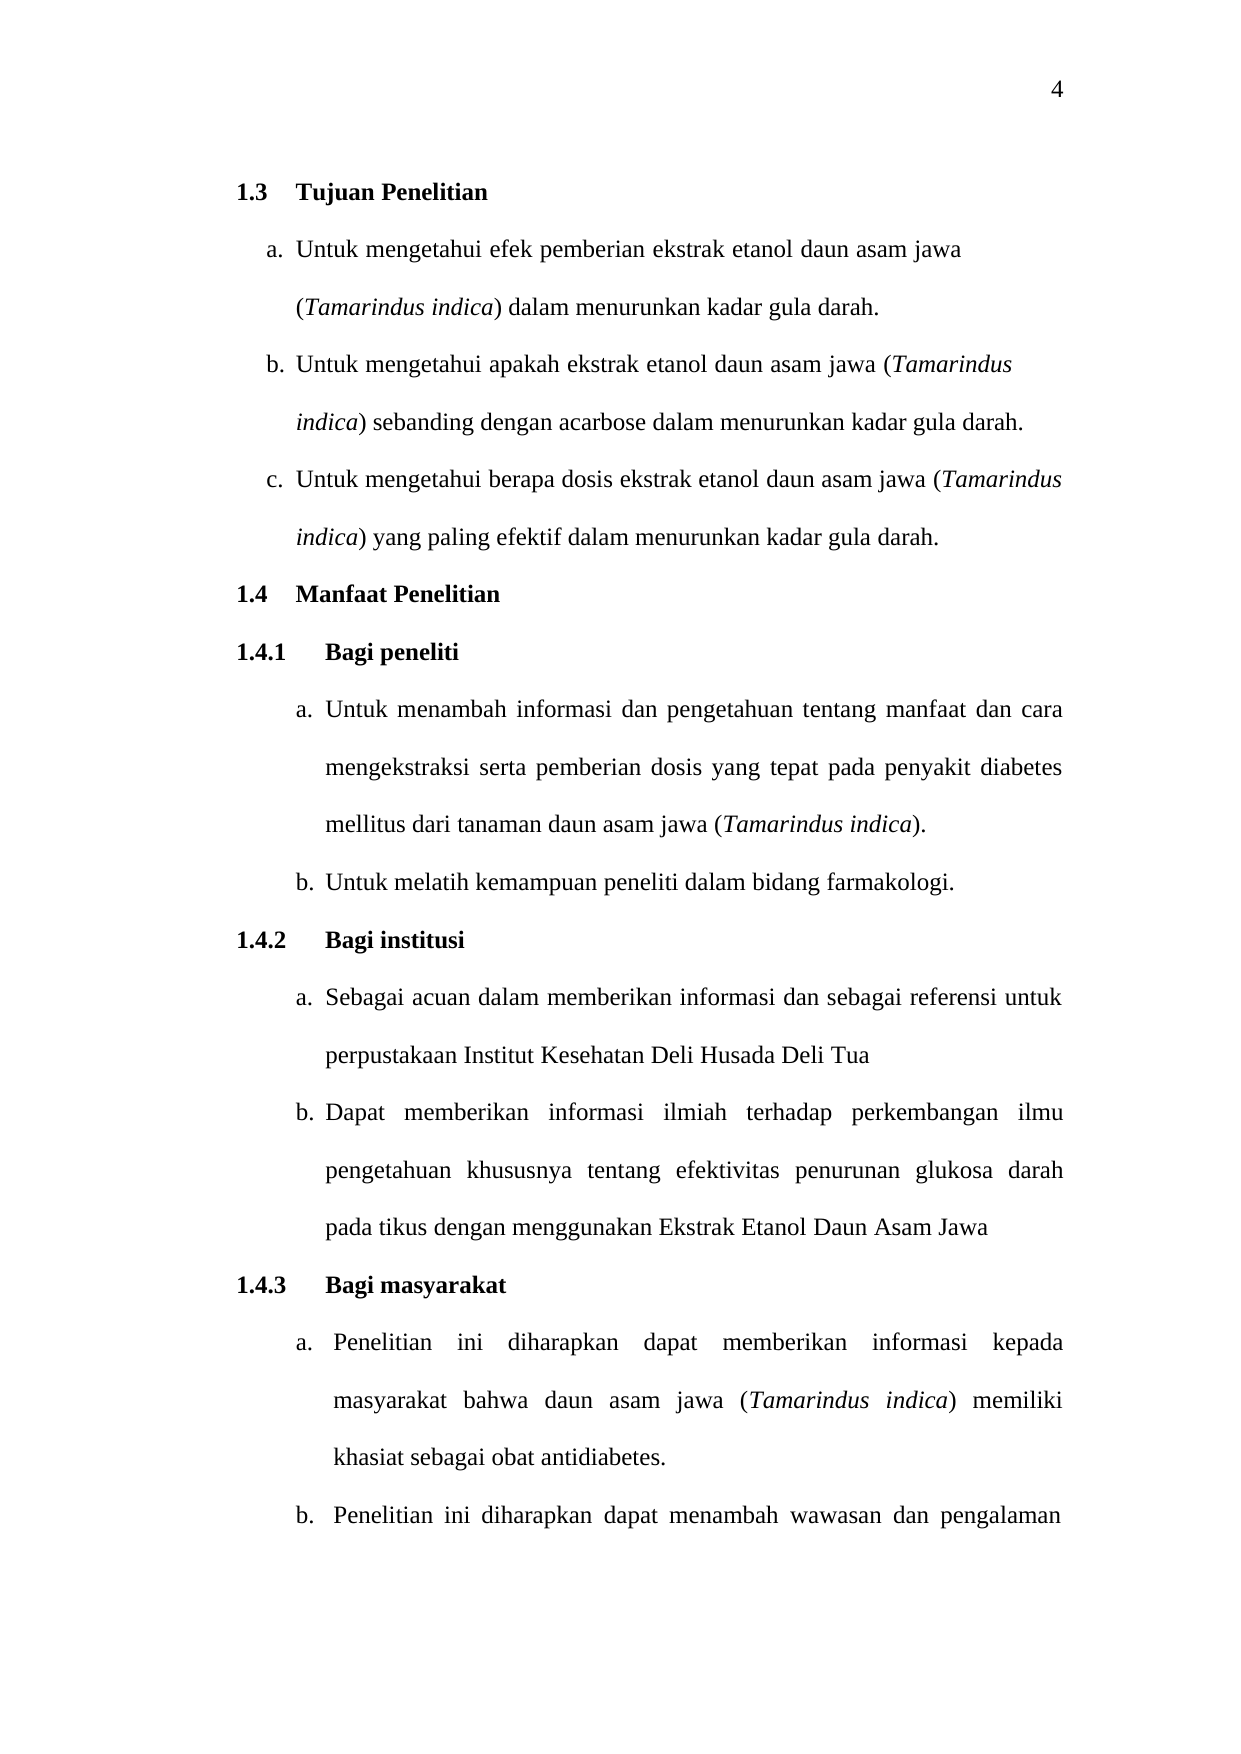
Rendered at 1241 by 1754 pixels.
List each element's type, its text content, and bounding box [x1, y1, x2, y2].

list Untuk mengetahui efek pemberian ekstrak etanol daun asam jawa (Tamarindus indica) dalam menurunkan kadar gula darah. [266, 234, 1063, 321]
subtitle Bagi institusi [236, 925, 1201, 953]
list Untuk menambah informasi dan pengetahuan tentang manfaat dan cara mengekstraksi serta pemberian dosis yang tepat pada penyakit diabetes mellitus dari tanaman daun asam jawa (Tamarindus indica). [296, 694, 1063, 838]
subtitle Tujuan Penelitian [236, 177, 1201, 206]
subtitle Bagi peneliti [236, 637, 1201, 666]
list Untuk mengetahui apakah ekstrak etanol daun asam jawa (Tamarindus indica) sebanding dengan acarbose dalam menurunkan kadar gula darah. [266, 349, 1064, 436]
list Untuk mengetahui berapa dosis ekstrak etanol daun asam jawa (Tamarindus indica) yang paling efektif dalam menurunkan kadar gula darah. [266, 464, 1064, 551]
subtitle Manfaat Penelitian [236, 579, 1201, 608]
list Dapat memberikan informasi ilmiah terhadap perkembangan ilmu pengetahuan khususnya tentang efektivitas penurunan glukosa darah pada tikus dengan menggunakan Ekstrak Etanol Daun Asam Jawa [296, 1097, 1063, 1241]
list Penelitian ini diharapkan dapat menambah wawasan dan pengalaman [296, 1500, 1201, 1529]
list Untuk melatih kemampuan peneliti dalam bidang farmakologi. [296, 867, 1201, 896]
list Penelitian ini diharapkan dapat memberikan informasi kepada masyarakat bahwa daun asam jawa (Tamarindus indica) memiliki khasiat sebagai obat antidiabetes. [296, 1327, 1063, 1471]
subtitle Bagi masyarakat [236, 1270, 1201, 1298]
list Sebagai acuan dalam memberikan informasi dan sebagai referensi untuk perpustakaan Institut Kesehatan Deli Husada Deli Tua [296, 982, 1062, 1068]
